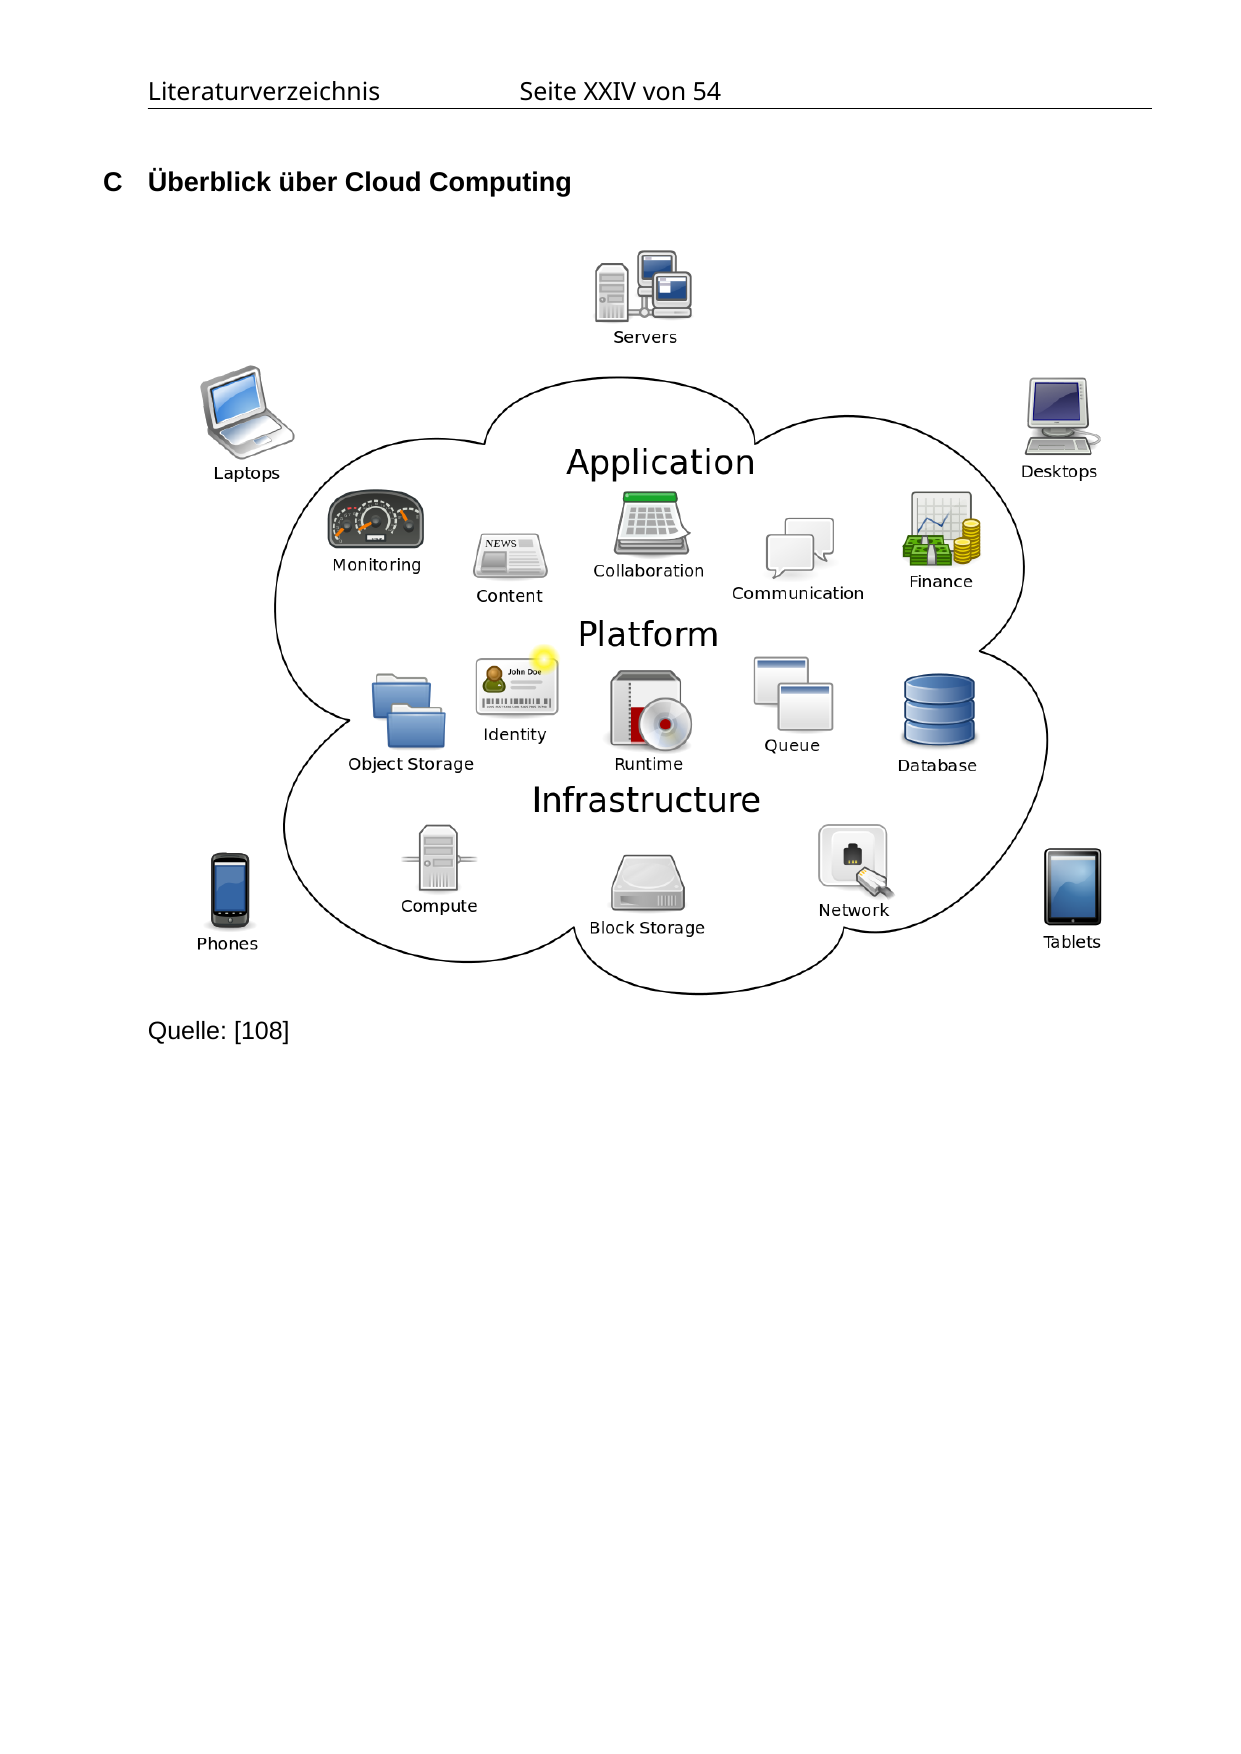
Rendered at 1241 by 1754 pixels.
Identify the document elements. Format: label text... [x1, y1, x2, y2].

picture [156, 225, 1143, 1004]
text Quelle: [148, 1016, 1152, 1044]
text Überblick über Cloud Computing [103, 166, 1152, 197]
